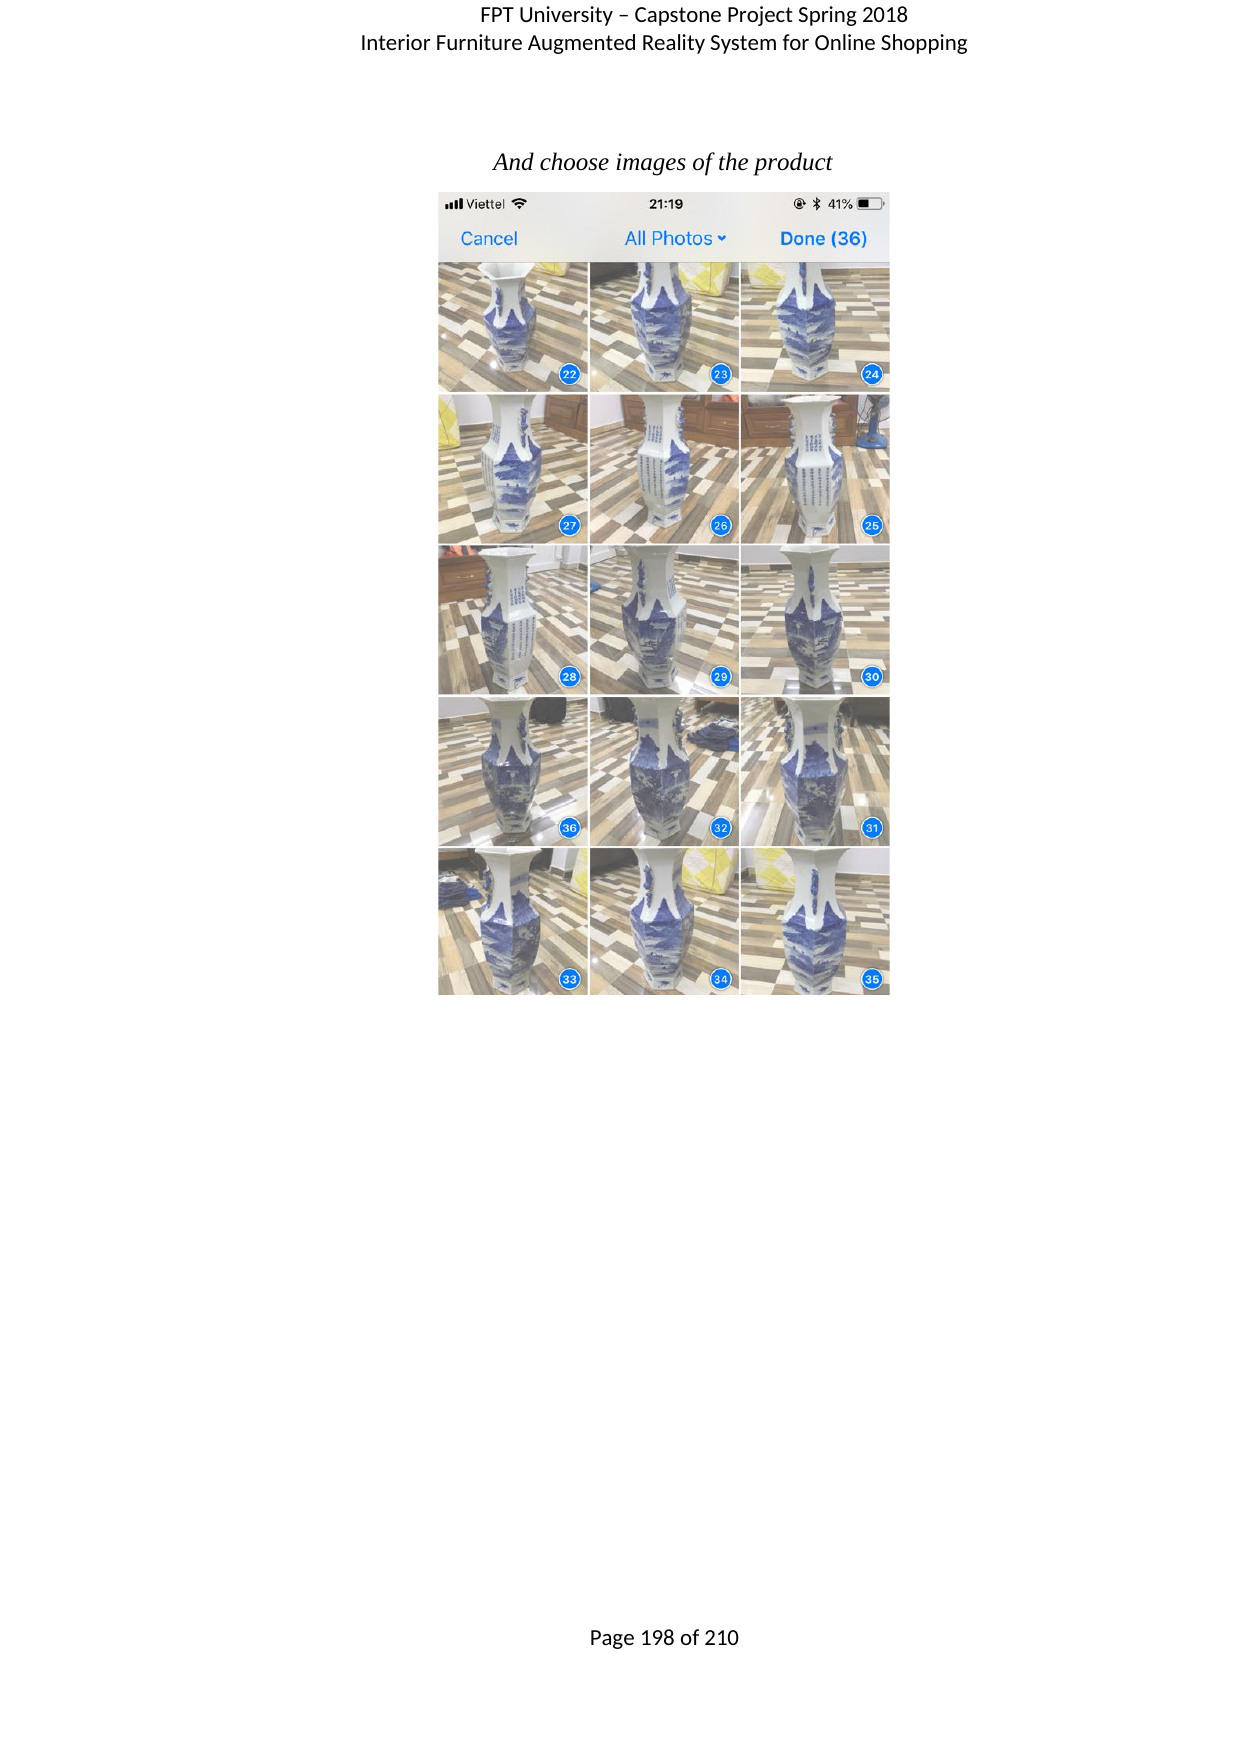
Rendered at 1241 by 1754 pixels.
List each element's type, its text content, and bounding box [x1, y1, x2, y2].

picture [438, 192, 890, 995]
subtitle And choose images of the product [207, 147, 1121, 176]
